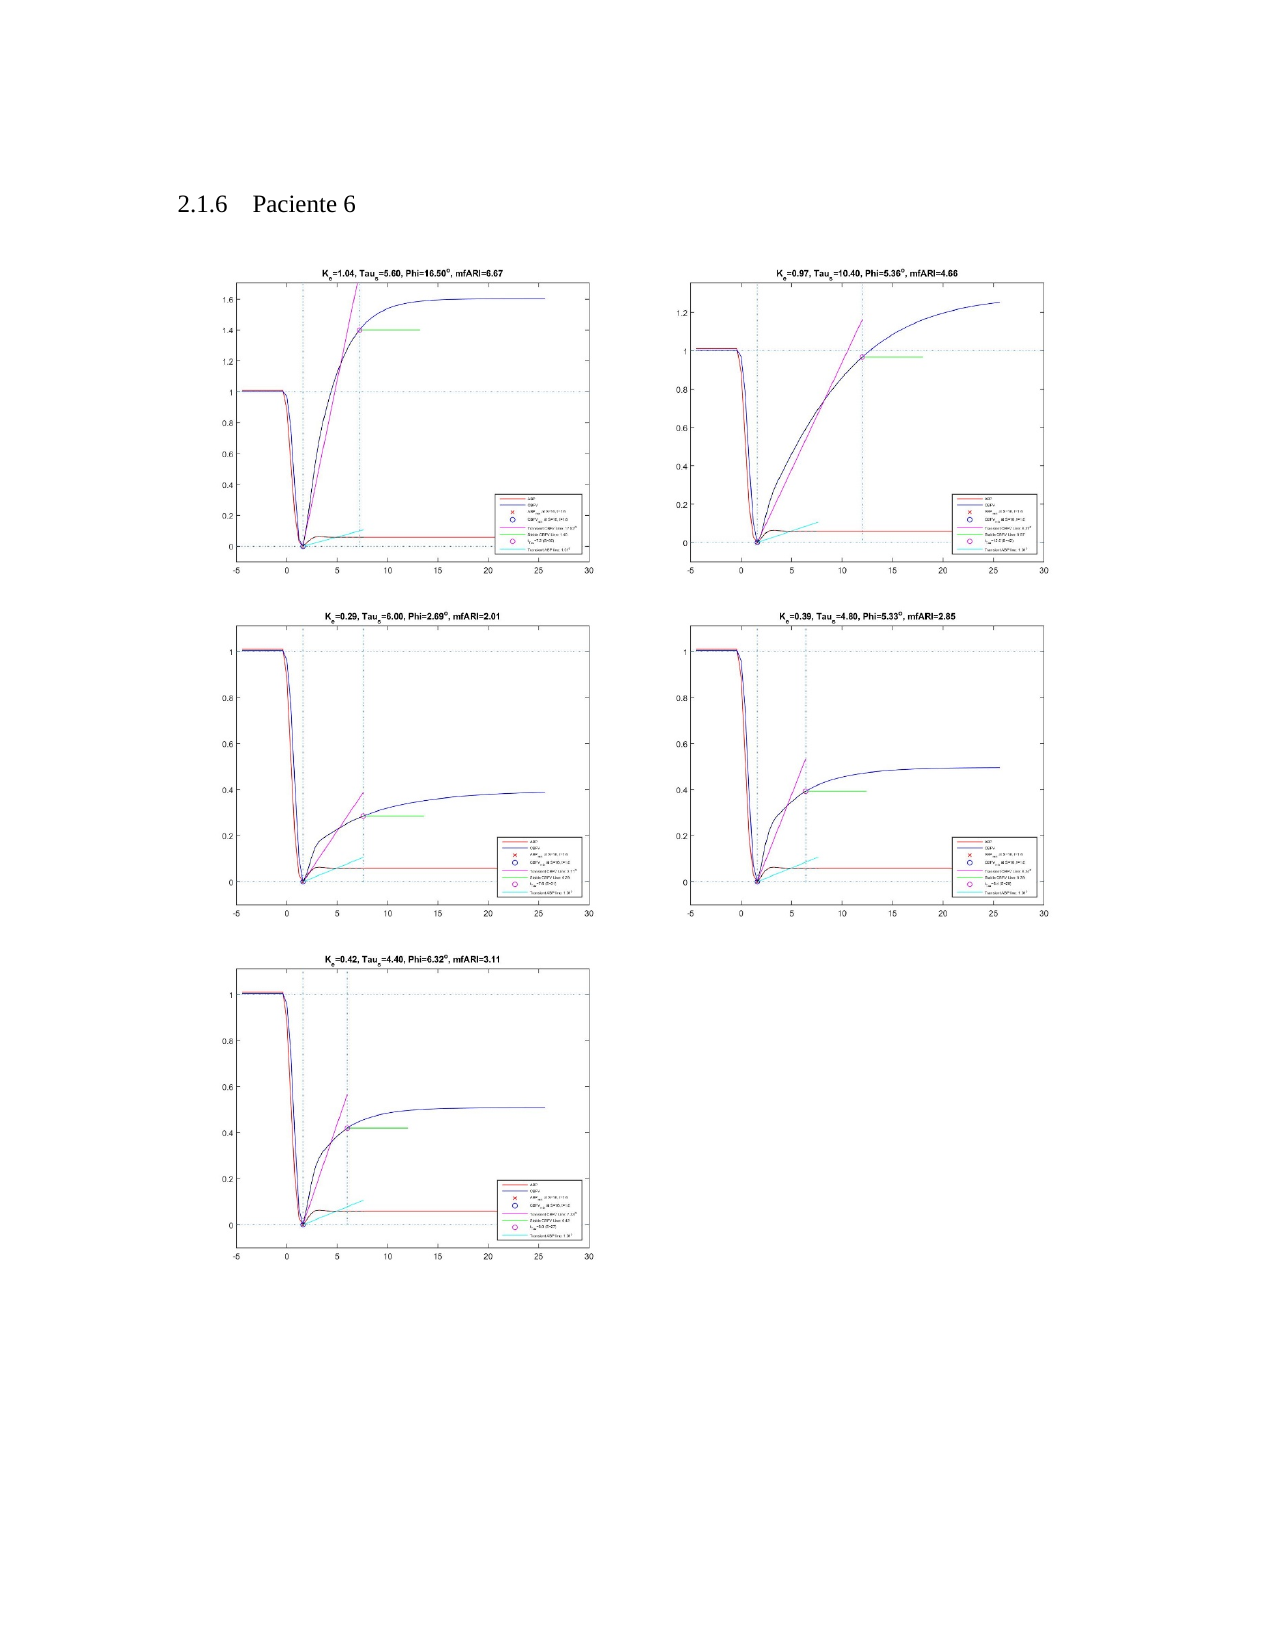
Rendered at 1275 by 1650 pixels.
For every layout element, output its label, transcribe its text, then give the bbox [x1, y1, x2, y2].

picture [177, 601, 1087, 942]
picture [177, 944, 632, 1285]
picture [177, 257, 1087, 599]
subtitle Paciente 6 [177, 189, 1098, 218]
